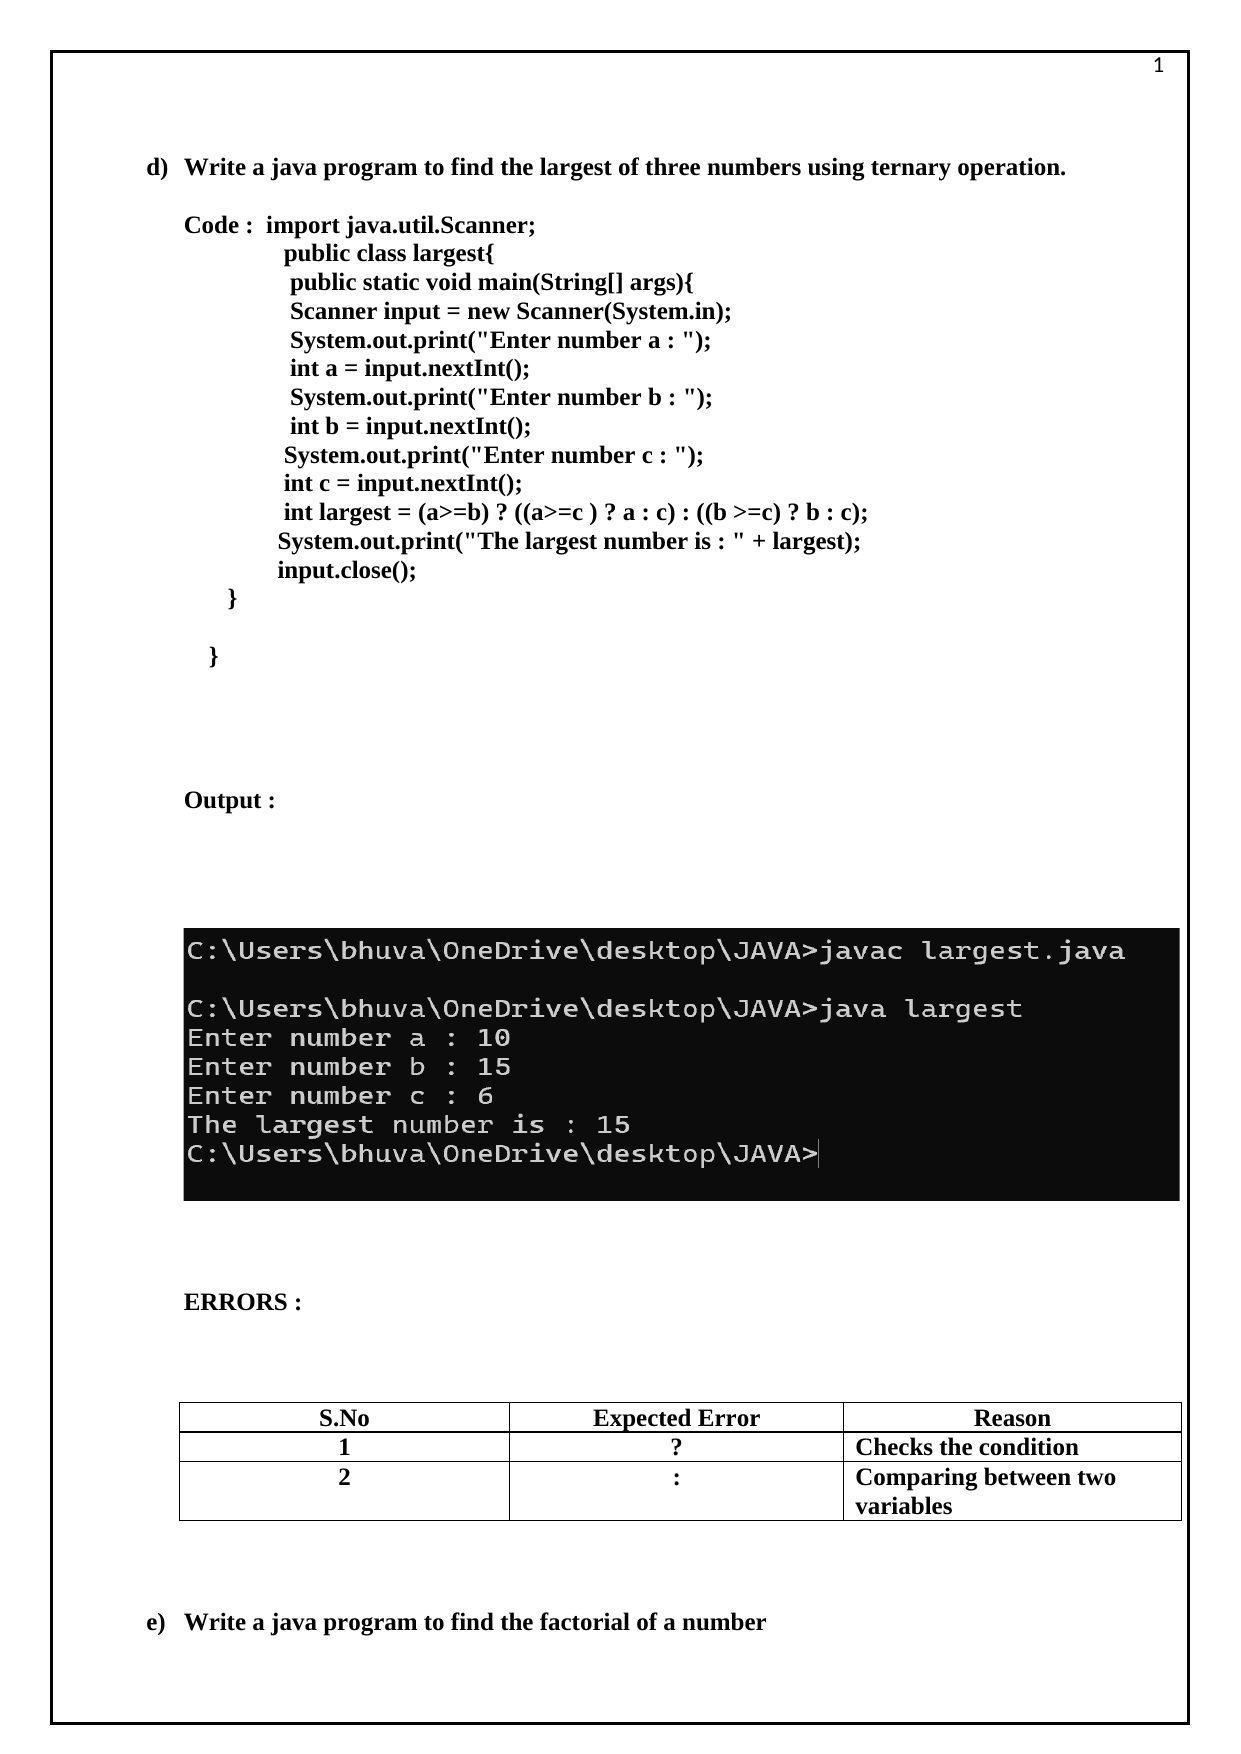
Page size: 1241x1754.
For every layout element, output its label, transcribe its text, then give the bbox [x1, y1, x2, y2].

text Scanner input = new Scanner(System.in); [183, 296, 1181, 325]
text public static void main(String[] args){ [183, 267, 1181, 296]
table_cell 2 [180, 1462, 509, 1520]
text } [183, 641, 1181, 670]
table_cell : [510, 1462, 843, 1520]
text int largest = (a>=b) ? ((a>=c ) ? a : c) : ((b >=c) ? b : c); [183, 497, 1181, 526]
list Write a java program to find the largest of three numbers using ternary operation. [146, 152, 1181, 181]
picture [183, 928, 1180, 1201]
table_cell Checks the condition [844, 1433, 1181, 1461]
text ERRORS : [183, 1287, 1181, 1315]
table_cell ? [510, 1433, 843, 1461]
text } [183, 583, 1181, 612]
text Output : [183, 785, 1181, 813]
text public class largest{ [183, 238, 1181, 267]
text int a = input.nextInt(); [183, 353, 1181, 382]
text System.out.print("Enter number c : "); [183, 440, 1181, 468]
table_header Reason [844, 1403, 1181, 1431]
text System.out.print("Enter number b : "); [183, 382, 1181, 411]
table_header S.No [180, 1403, 509, 1431]
text System.out.print("Enter number a : "); [183, 325, 1181, 353]
table_cell 1 [180, 1433, 509, 1461]
text int b = input.nextInt(); [183, 411, 1181, 440]
text Code : import java.util.Scanner; [183, 210, 1181, 238]
table_cell Comparing between two variables [844, 1462, 1181, 1520]
text int c = input.nextInt(); [183, 468, 1181, 497]
table_header Expected Error [510, 1403, 843, 1431]
text input.close(); [183, 555, 1181, 583]
list Write a java program to find the factorial of a number [146, 1607, 1181, 1636]
text System.out.print("The largest number is : " + largest); [183, 526, 1181, 555]
